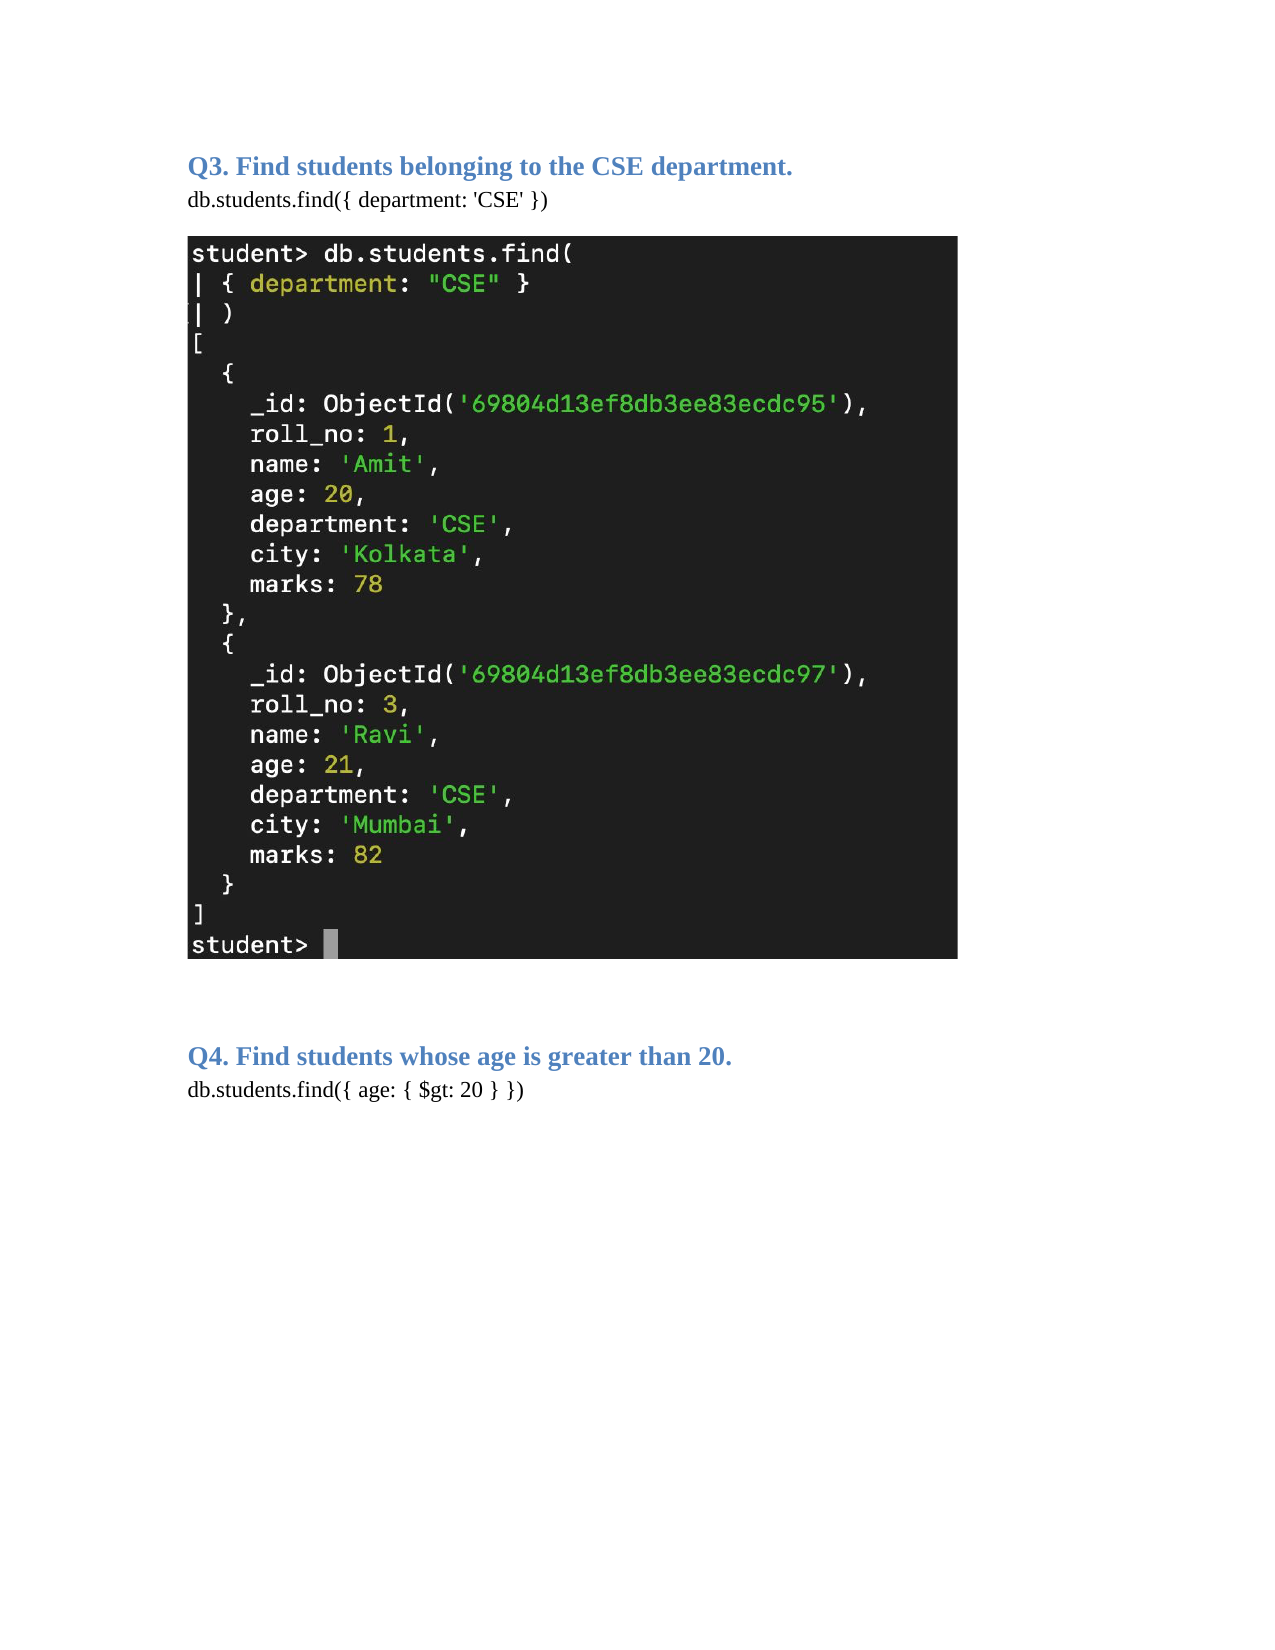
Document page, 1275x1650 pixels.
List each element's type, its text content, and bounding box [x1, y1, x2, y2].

text db.students.find({ department: 'CSE' }) [187, 186, 1087, 212]
picture [187, 236, 958, 959]
subtitle Q3. Find students belonging to the CSE department. [187, 150, 1087, 181]
text db.students.find({ age: { $gt: 20 } }) [187, 1076, 1087, 1102]
subtitle Q4. Find students whose age is greater than 20. [187, 1040, 1087, 1071]
